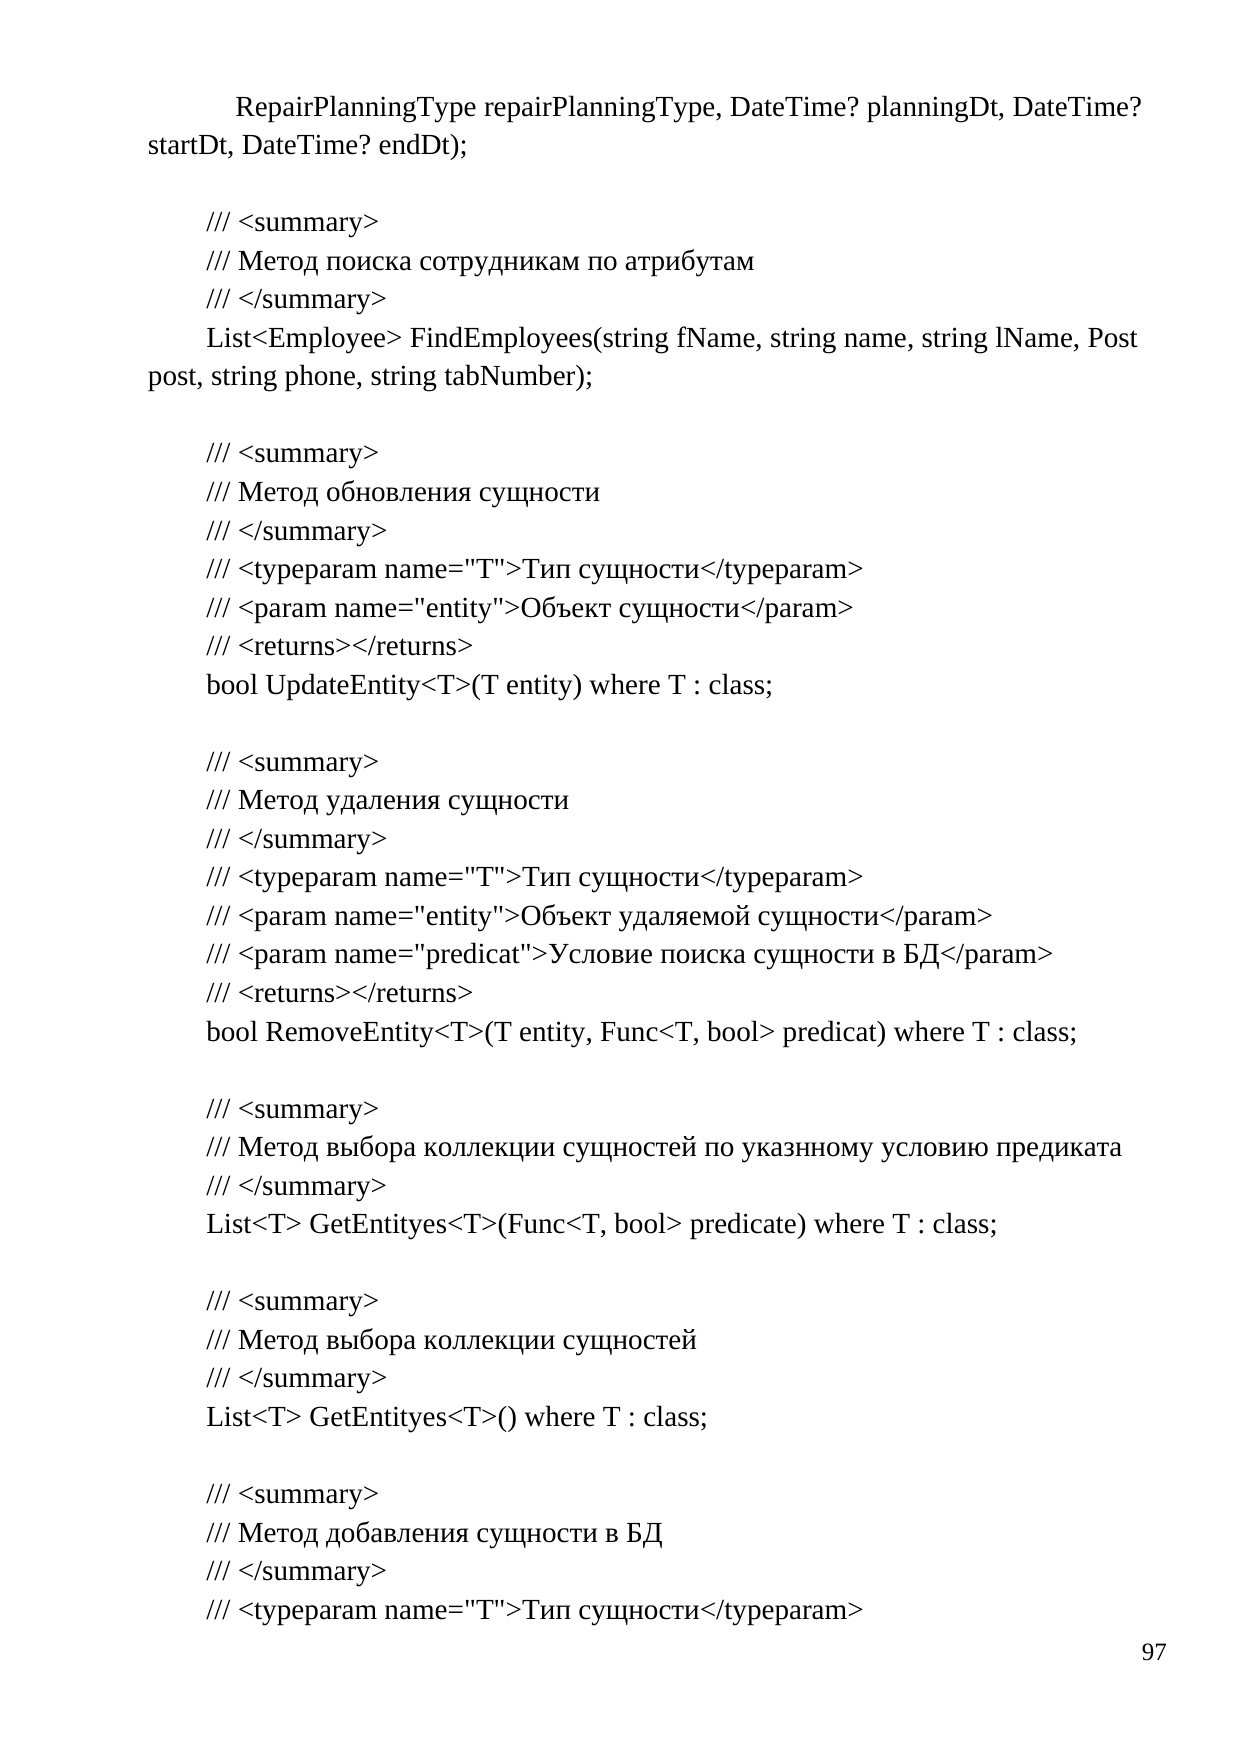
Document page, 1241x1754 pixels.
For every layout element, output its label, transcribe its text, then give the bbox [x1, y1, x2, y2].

text /// </summary> [148, 1361, 1167, 1394]
text List<T> GetEntityes<T>(Func<T, bool> predicate) where T : class; [148, 1206, 1167, 1240]
text /// Метод обновления сущности [148, 474, 1167, 508]
text List<T> GetEntityes<T>() where T : class; [148, 1399, 1167, 1433]
text /// <typeparam name="T">Тип сущности</typeparam> [148, 1592, 1167, 1625]
text /// </summary> [148, 281, 1167, 315]
text /// <summary> [148, 744, 1167, 777]
text /// <returns></returns> [148, 628, 1167, 662]
text /// <summary> [148, 204, 1167, 238]
text /// <typeparam name="T">Тип сущности</typeparam> [148, 859, 1167, 893]
text /// <param name="entity">Объект удаляемой сущности</param> [148, 898, 1167, 932]
text /// </summary> [148, 513, 1167, 546]
text /// <summary> [148, 436, 1167, 469]
text /// </summary> [148, 1553, 1167, 1587]
text /// <param name="entity">Объект сущности</param> [148, 590, 1167, 623]
text /// Метод добавления сущности в БД [148, 1515, 1167, 1548]
text /// </summary> [148, 1168, 1167, 1201]
text bool RemoveEntity<T>(T entity, Func<T, bool> predicat) where T : class; [148, 1014, 1167, 1047]
text /// Метод поиска сотрудникам по атрибутам [148, 243, 1167, 276]
text bool UpdateEntity<T>(T entity) where T : class; [148, 667, 1167, 700]
text /// <typeparam name="T">Тип сущности</typeparam> [148, 551, 1167, 585]
text /// Метод выбора коллекции сущностей по указнному условию предиката [148, 1129, 1167, 1163]
text /// </summary> [148, 821, 1167, 854]
text /// <summary> [148, 1091, 1167, 1124]
text /// <summary> [148, 1283, 1167, 1317]
text /// Метод выбора коллекции сущностей [148, 1322, 1167, 1356]
text /// Метод удаления сущности [148, 782, 1167, 816]
text RepairPlanningType repairPlanningType, DateTime? planningDt, DateTime? startDt, DateTime? endDt); [148, 89, 1167, 161]
text /// <summary> [148, 1476, 1167, 1510]
text /// <param name="predicat">Условие поиска сущности в БД</param> [148, 937, 1167, 970]
text List<Employee> FindEmployees(string fName, string name, string lName, Post post, string phone, string tabNumber); [148, 320, 1167, 392]
text /// <returns></returns> [148, 975, 1167, 1009]
